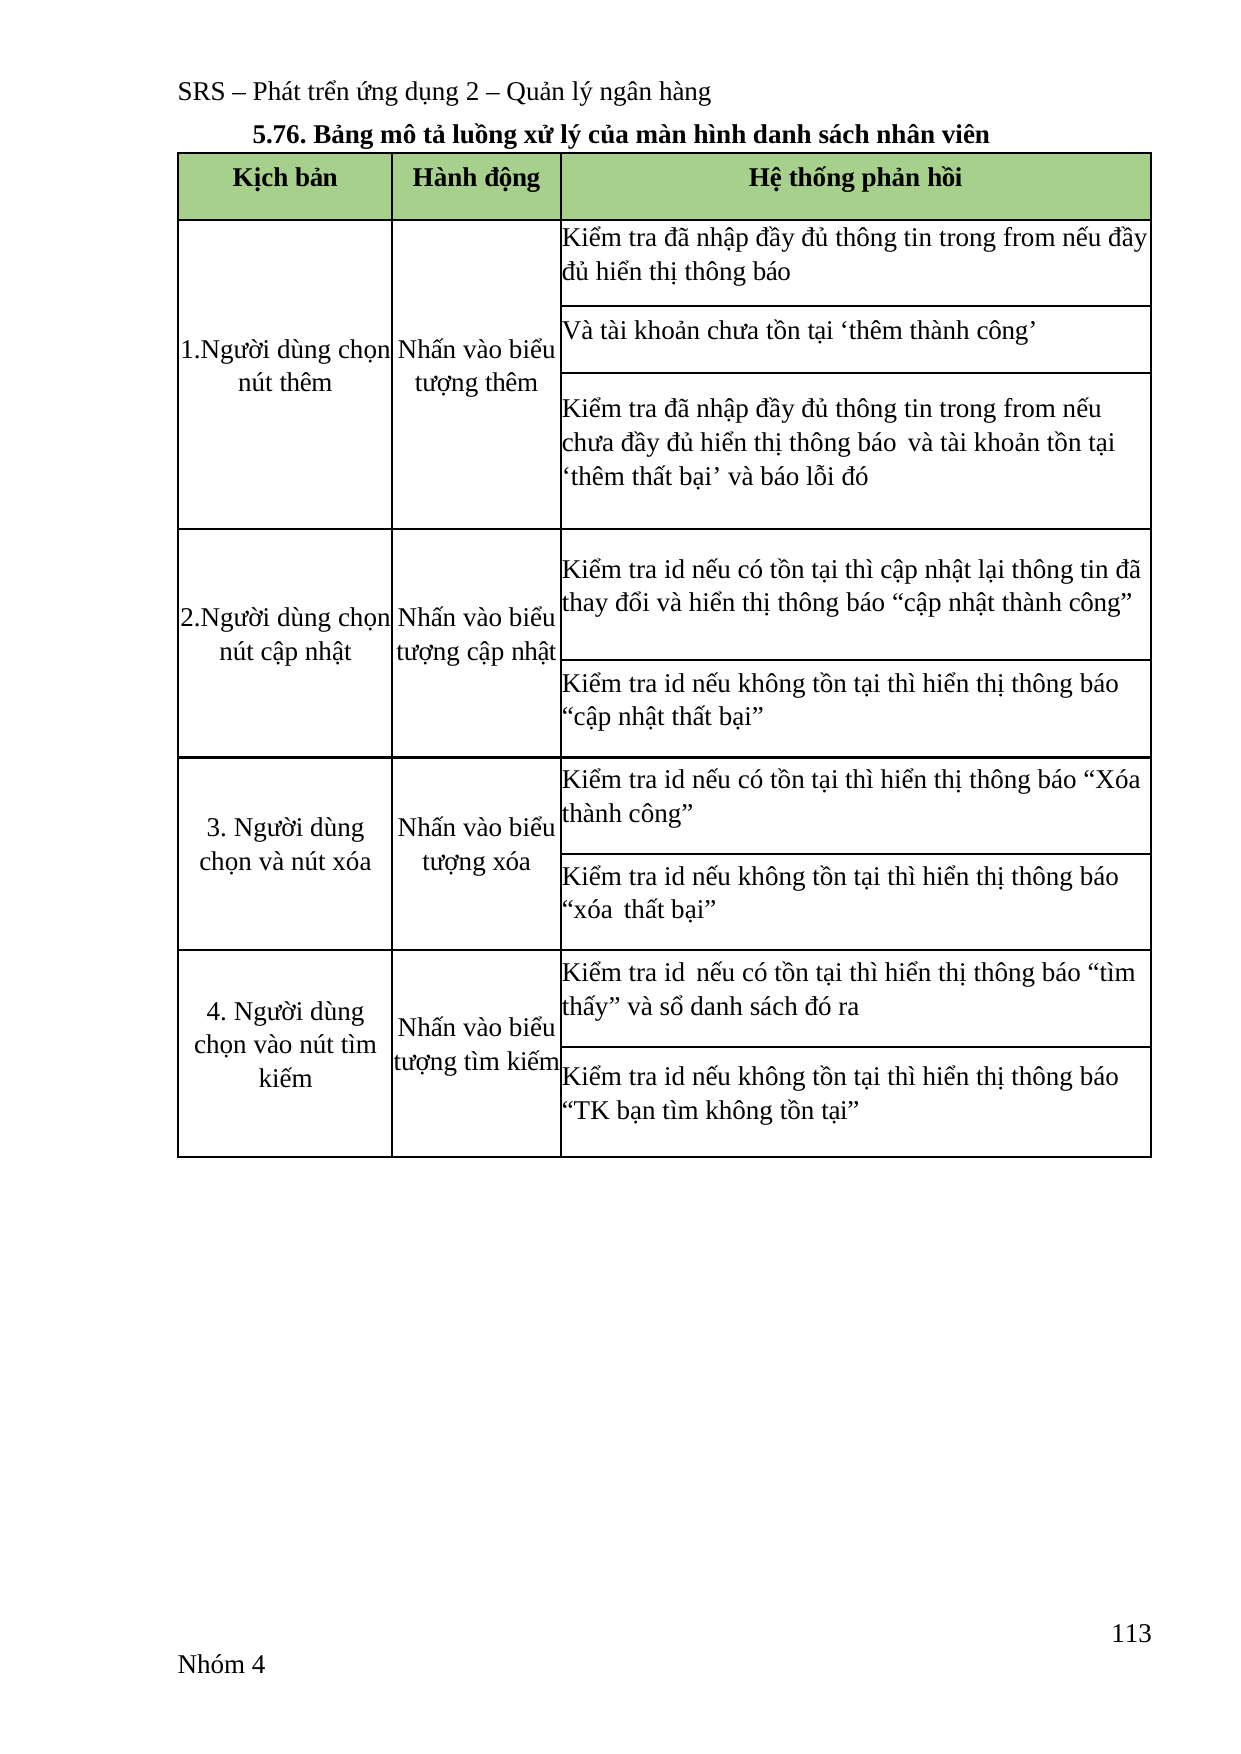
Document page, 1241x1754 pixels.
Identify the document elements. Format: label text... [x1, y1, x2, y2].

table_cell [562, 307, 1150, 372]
subtitle Bảng mô tả luồng xử lý của màn hình danh sách nhân viên [252, 118, 1152, 149]
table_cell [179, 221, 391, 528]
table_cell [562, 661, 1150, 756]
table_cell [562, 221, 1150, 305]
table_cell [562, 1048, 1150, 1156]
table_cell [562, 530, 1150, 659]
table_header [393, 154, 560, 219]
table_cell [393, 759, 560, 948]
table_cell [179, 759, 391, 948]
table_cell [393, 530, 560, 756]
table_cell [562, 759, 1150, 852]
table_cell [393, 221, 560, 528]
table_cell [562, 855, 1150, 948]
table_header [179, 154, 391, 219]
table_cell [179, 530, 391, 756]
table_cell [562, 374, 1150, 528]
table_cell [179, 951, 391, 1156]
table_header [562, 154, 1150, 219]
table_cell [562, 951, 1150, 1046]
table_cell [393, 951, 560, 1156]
